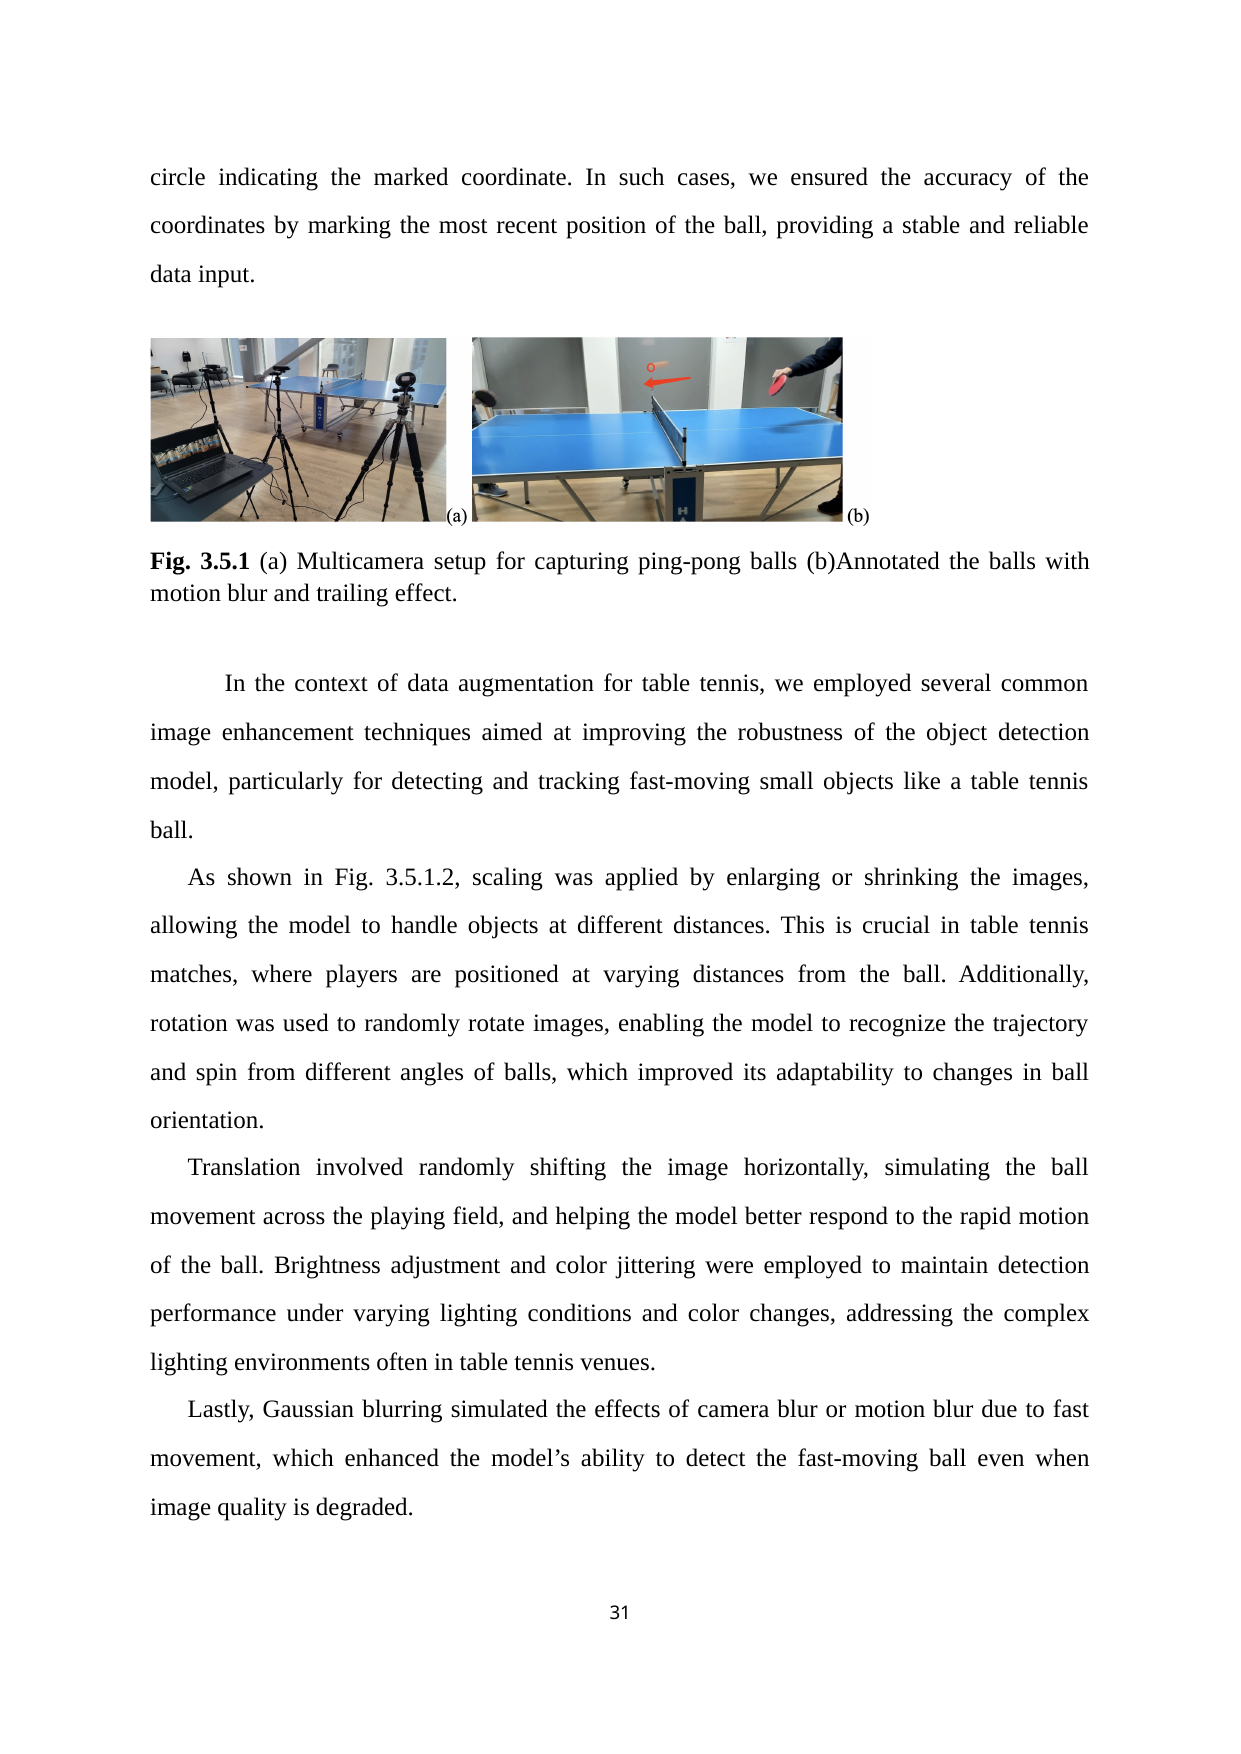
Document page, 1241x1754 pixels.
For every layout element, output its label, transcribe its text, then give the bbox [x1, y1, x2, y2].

text In the context of data augmentation for table tennis, we employed several common image enhancement techniques aimed at improving the robustness of the object detection model, particularly for detecting and tracking fast-moving small objects like a table tennis ball. [150, 667, 1090, 845]
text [150, 160, 1090, 290]
text Fig. 3.5.1 (a) Multicamera setup for capturing ping-pong balls (b)Annotated the balls with motion blur and trailing effect. [150, 544, 1090, 609]
picture [150, 336, 871, 530]
text As shown in Fig. 3.5.1.2, scaling was applied by enlarging or shrinking the images, allowing the model to handle objects at different distances. This is crucial in table tennis matches, where players are positioned at varying distances from the ball. Additionally, rotation was used to randomly rotate images, enabling the model to recognize the trajectory and spin from different angles of balls, which improved its adaptability to changes in ball orientation. [150, 860, 1090, 1136]
text Translation involved randomly shifting the image horizontally, simulating the ball movement across the playing field, and helping the model better respond to the rapid motion of the ball. Brightness adjustment and color jittering were employed to maintain detection performance under varying lighting conditions and color changes, addressing the complex lighting environments often in table tennis venues. [150, 1150, 1090, 1378]
text Lastly, Gaussian blurring simulated the effects of camera blur or motion blur due to fast movement, which enhanced the model’s ability to detect the fast-moving ball even when image quality is degraded. [150, 1392, 1090, 1522]
